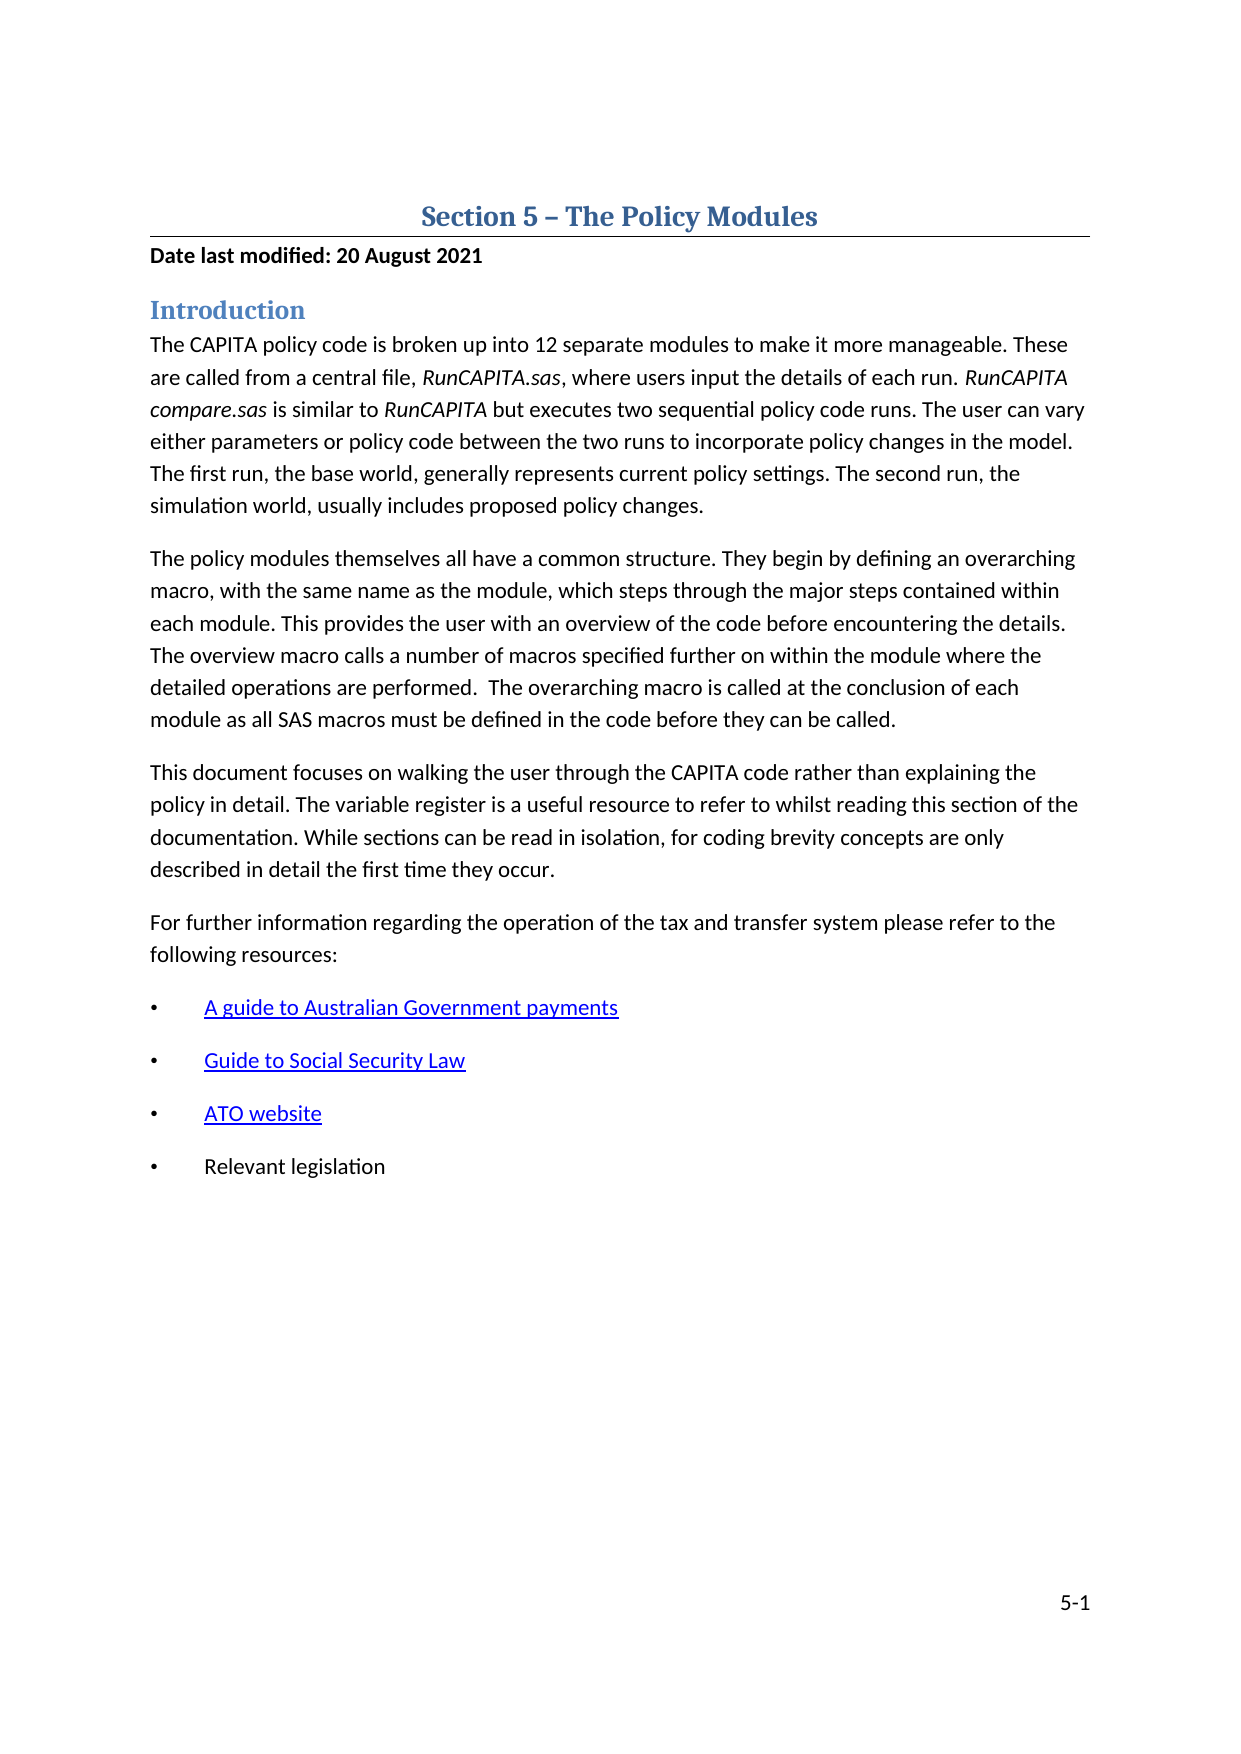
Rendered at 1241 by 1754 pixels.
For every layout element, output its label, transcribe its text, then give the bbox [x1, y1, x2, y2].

subtitle Section 5 – The Policy Modules [150, 200, 1090, 236]
text For further information regarding the operation of the tax and transfer system please refer to the following resources: [150, 908, 1090, 968]
text Guide to Social Security Law [150, 1046, 1090, 1074]
text This document focuses on walking the user through the CAPITA code rather than explaining the policy in detail. The variable register is a useful resource to refer to whilst reading this section of the documentation. While sections can be read in isolation, for coding brevity concepts are only described in detail the first time they occur. [150, 758, 1090, 883]
text Relevant legislation [150, 1152, 1090, 1180]
text Date last modified: 20 August 2021 [150, 242, 1090, 270]
subtitle Introduction [150, 295, 1090, 326]
text The policy modules themselves all have a common structure. They begin by defining an overarching macro, with the same name as the module, which steps through the major steps contained within each module. This provides the user with an overview of the code before encountering the details. The overview macro calls a number of macros specified further on within the module where the detailed operations are performed. The overarching macro is called at the conclusion of each module as all SAS macros must be defined in the code before they can be called. [150, 544, 1090, 733]
text The CAPITA policy code is broken up into 12 separate modules to make it more manageable. These are called from a central file, RunCAPITA.sas, where users input the details of each run. RunCAPITA compare.sas is similar to RunCAPITA but executes two sequential policy code runs. The user can vary either parameters or policy code between the two runs to incorporate policy changes in the model. The first run, the base world, generally represents current policy settings. The second run, the simulation world, usually includes proposed policy changes. [150, 330, 1090, 519]
text ATO website [150, 1099, 1090, 1127]
text A guide to Australian Government payments [150, 993, 1090, 1021]
